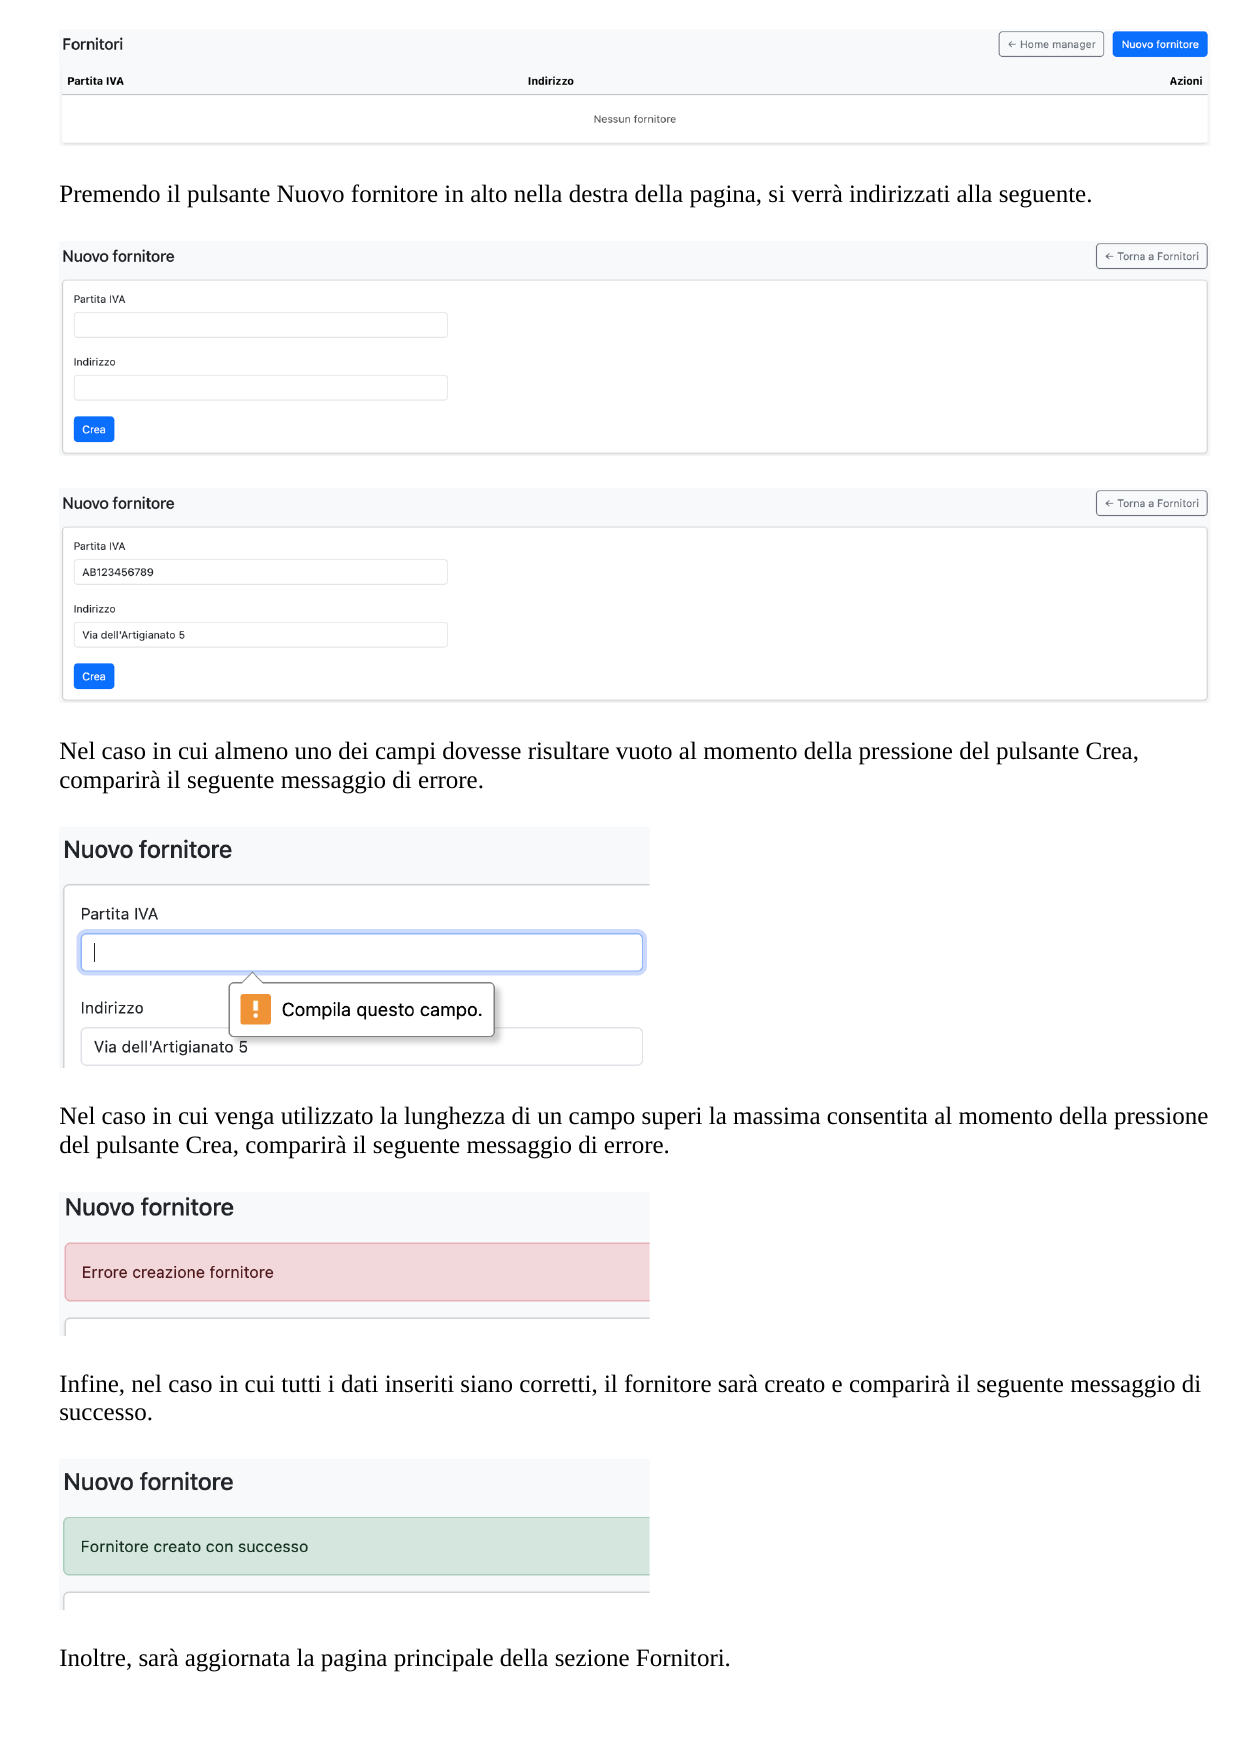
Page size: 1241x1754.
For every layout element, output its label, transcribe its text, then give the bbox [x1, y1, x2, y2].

text Infine, nel caso in cui tutti i dati inseriti siano corretti, il fornitore sarà creato e comparirà il seguente messaggio di successo. [59, 1369, 1211, 1426]
picture [59, 827, 650, 1068]
text Nel caso in cui almeno uno dei campi dovesse risultare vuoto al momento della pressione del pulsante Crea, comparirà il seguente messaggio di errore. [59, 736, 1211, 794]
picture [59, 488, 1211, 703]
picture [59, 1459, 650, 1610]
picture [59, 29, 1211, 146]
text Nel caso in cui venga utilizzato la lunghezza di un campo superi la massima consentita al momento della pressione del pulsante Crea, comparirà il seguente messaggio di errore. [59, 1101, 1211, 1158]
picture [59, 241, 1211, 456]
text Inoltre, sarà aggiornata la pagina principale della sezione Fornitori. [59, 1643, 1211, 1672]
picture [59, 1192, 650, 1336]
text Premendo il pulsante Nuovo fornitore in alto nella destra della pagina, si verrà indirizzati alla seguente. [59, 179, 1211, 208]
